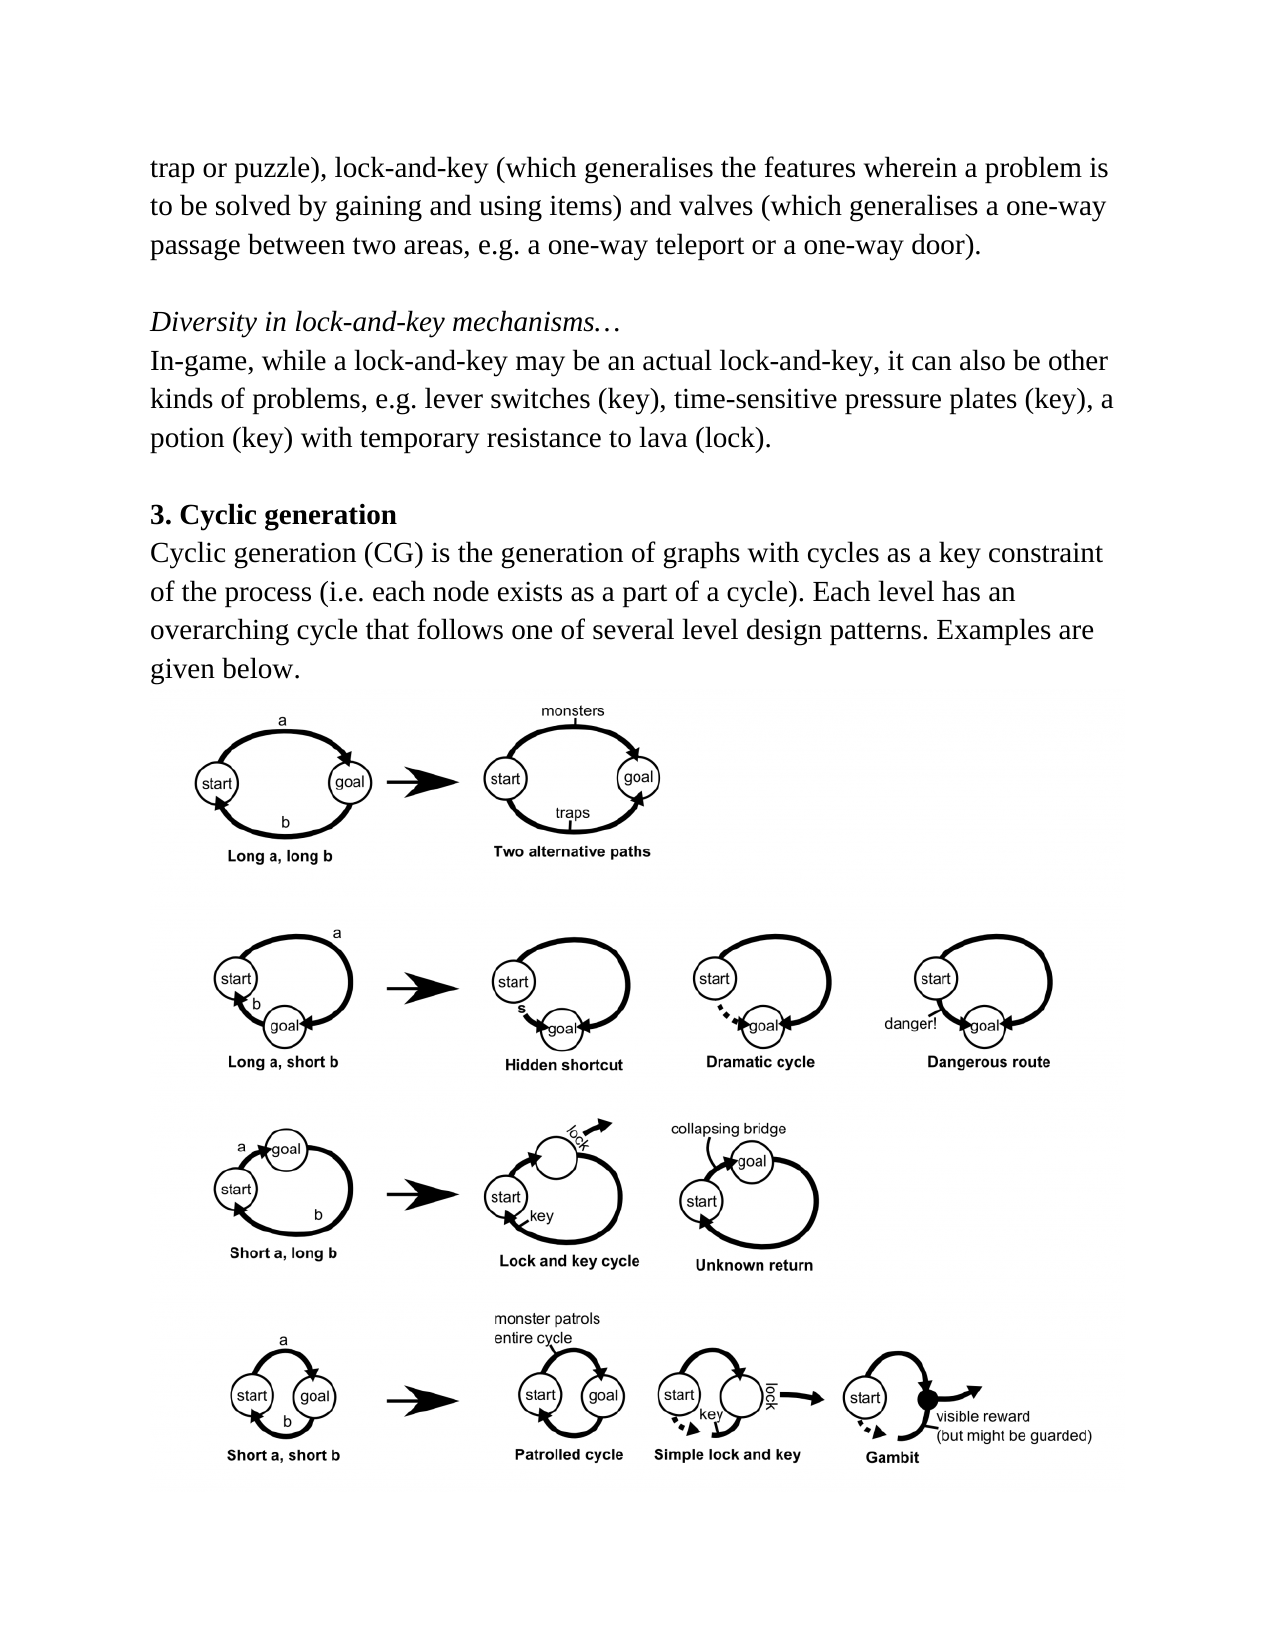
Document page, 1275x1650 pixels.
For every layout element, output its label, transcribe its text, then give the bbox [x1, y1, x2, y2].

text In-game, while a lock-and-key may be an actual lock-and-key, it can also be other kinds of problems, e.g. lever switches (key), time-sensitive pressure plates (key), a potion (key) with temporary resistance to lava (lock). [150, 343, 1125, 453]
text Cyclic generation (CG) is the generation of graphs with cycles as a key constraint of the process (i.e. each node exists as a part of a cycle). Each level has an overarching cycle that follows one of several level design patterns. Examples are given below. [150, 535, 1125, 684]
text 3. Cyclic generation [150, 497, 1125, 530]
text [150, 150, 1125, 261]
text Diversity in lock-and-key mechanisms… [150, 304, 1125, 338]
picture [150, 689, 1125, 1492]
